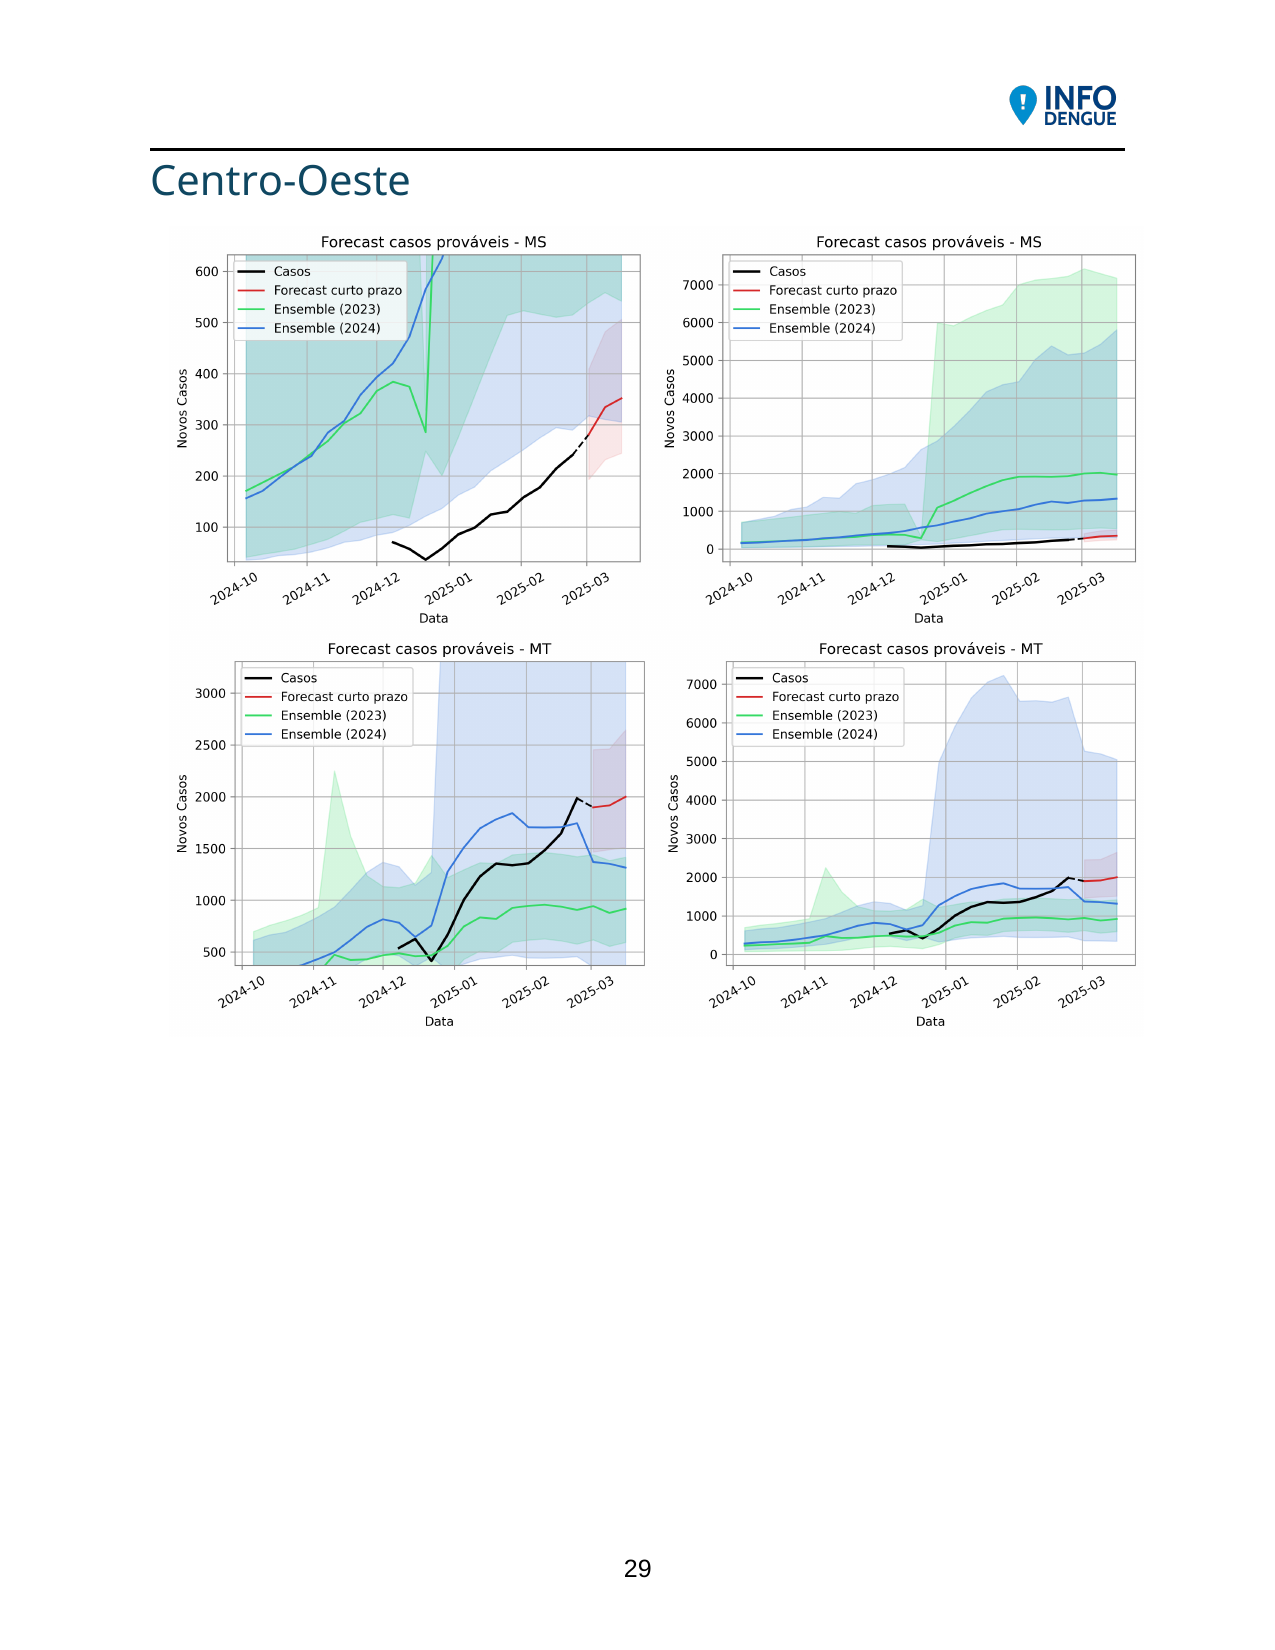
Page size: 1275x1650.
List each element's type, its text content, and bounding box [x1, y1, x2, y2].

picture [168, 226, 1144, 1037]
picture [1000, 75, 1125, 136]
subtitle Centro-Oeste [150, 151, 1125, 208]
